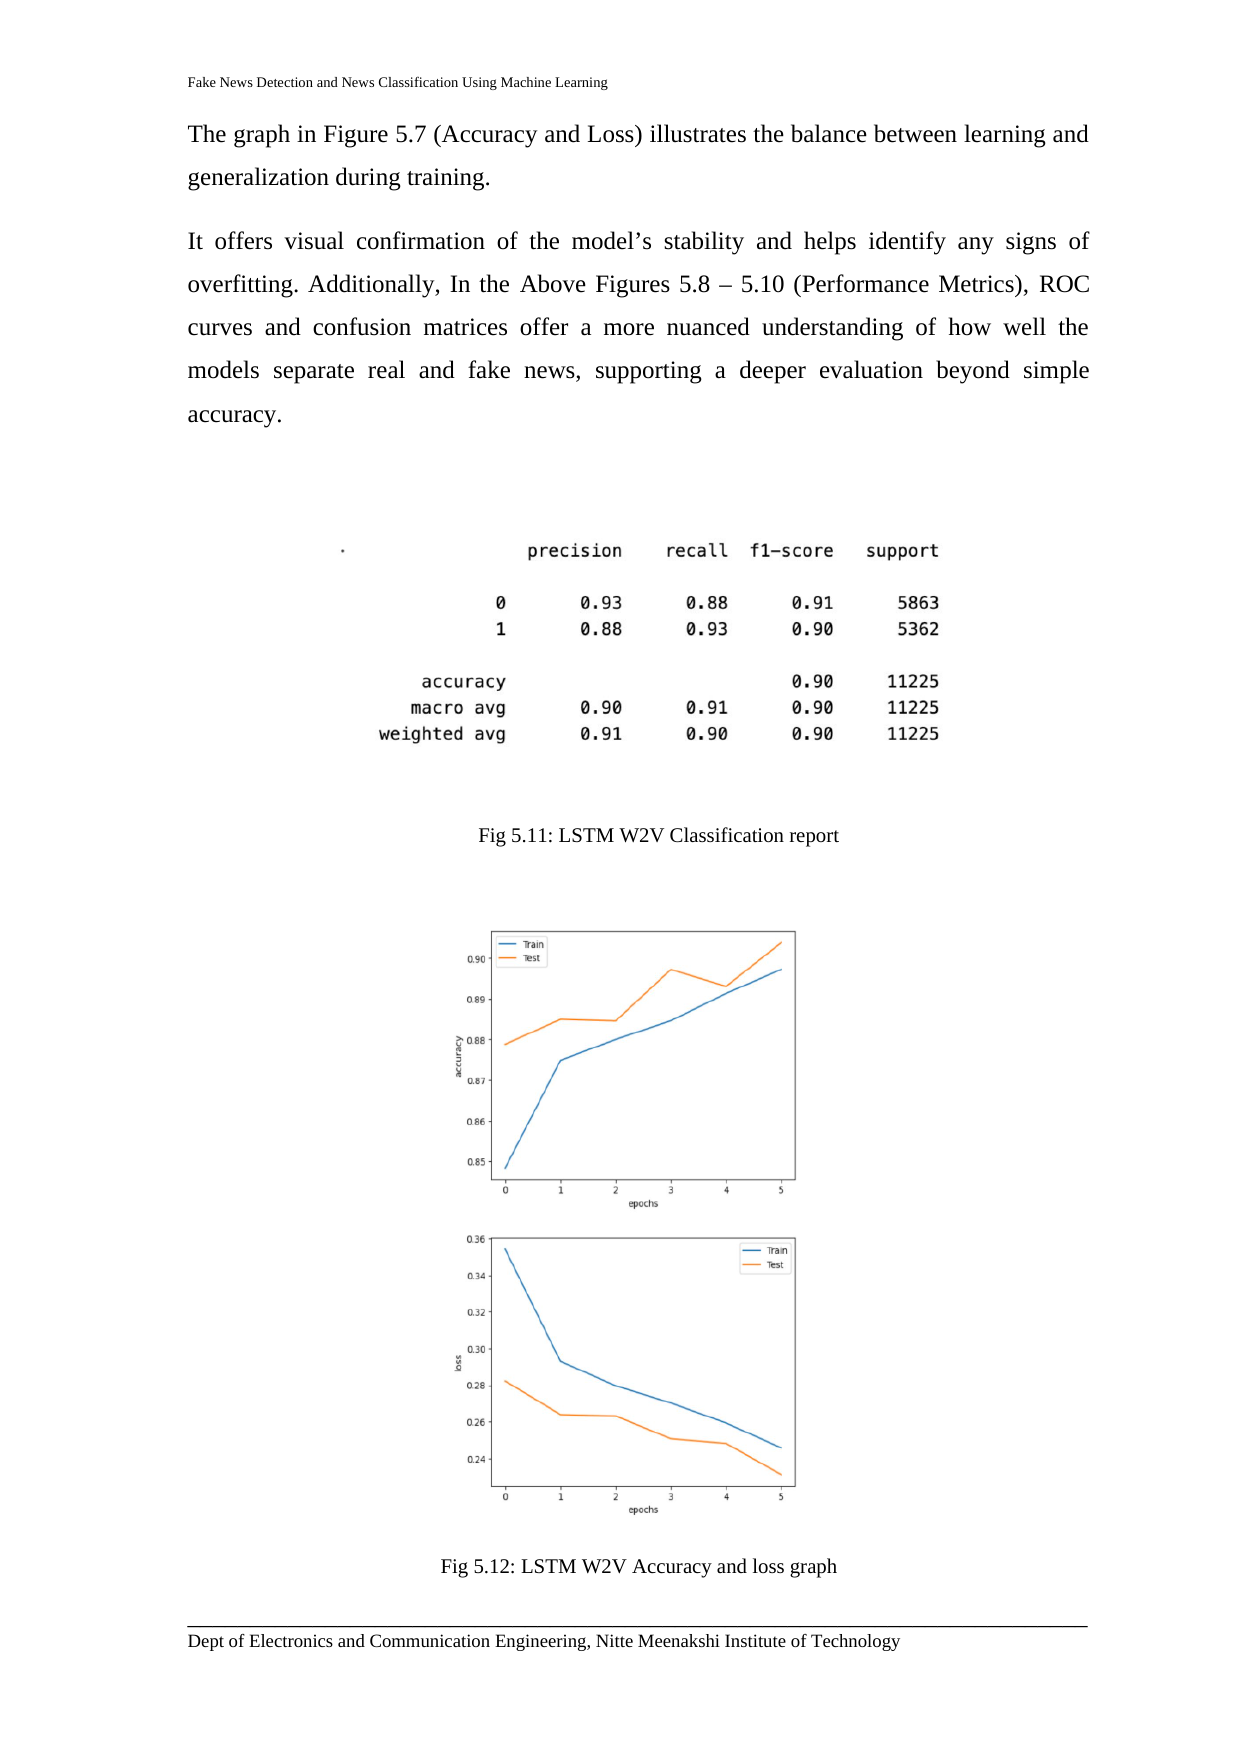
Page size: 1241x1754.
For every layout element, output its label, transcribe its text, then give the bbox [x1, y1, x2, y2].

list Fig 5.11: LSTM W2V Classification report [337, 822, 1090, 847]
list Fig 5.12: LSTM W2V Accuracy and loss graph [187, 1554, 1090, 1578]
subtitle The graph in Figure 5.7 (Accuracy and Loss) illustrates the balance between learning and generalization during training. [187, 119, 1090, 191]
picture [418, 894, 860, 1540]
subtitle It offers visual confirmation of the model’s stability and helps identify any signs of overfitting. Additionally, In the Above Figures 5.8 – 5.10 (Performance Metrics), ROC curves and confusion matrices offer a more nuanced understanding of how well the models separate real and fake news, supporting a deeper evaluation beyond simple accuracy. [187, 226, 1090, 427]
picture [337, 534, 1005, 809]
